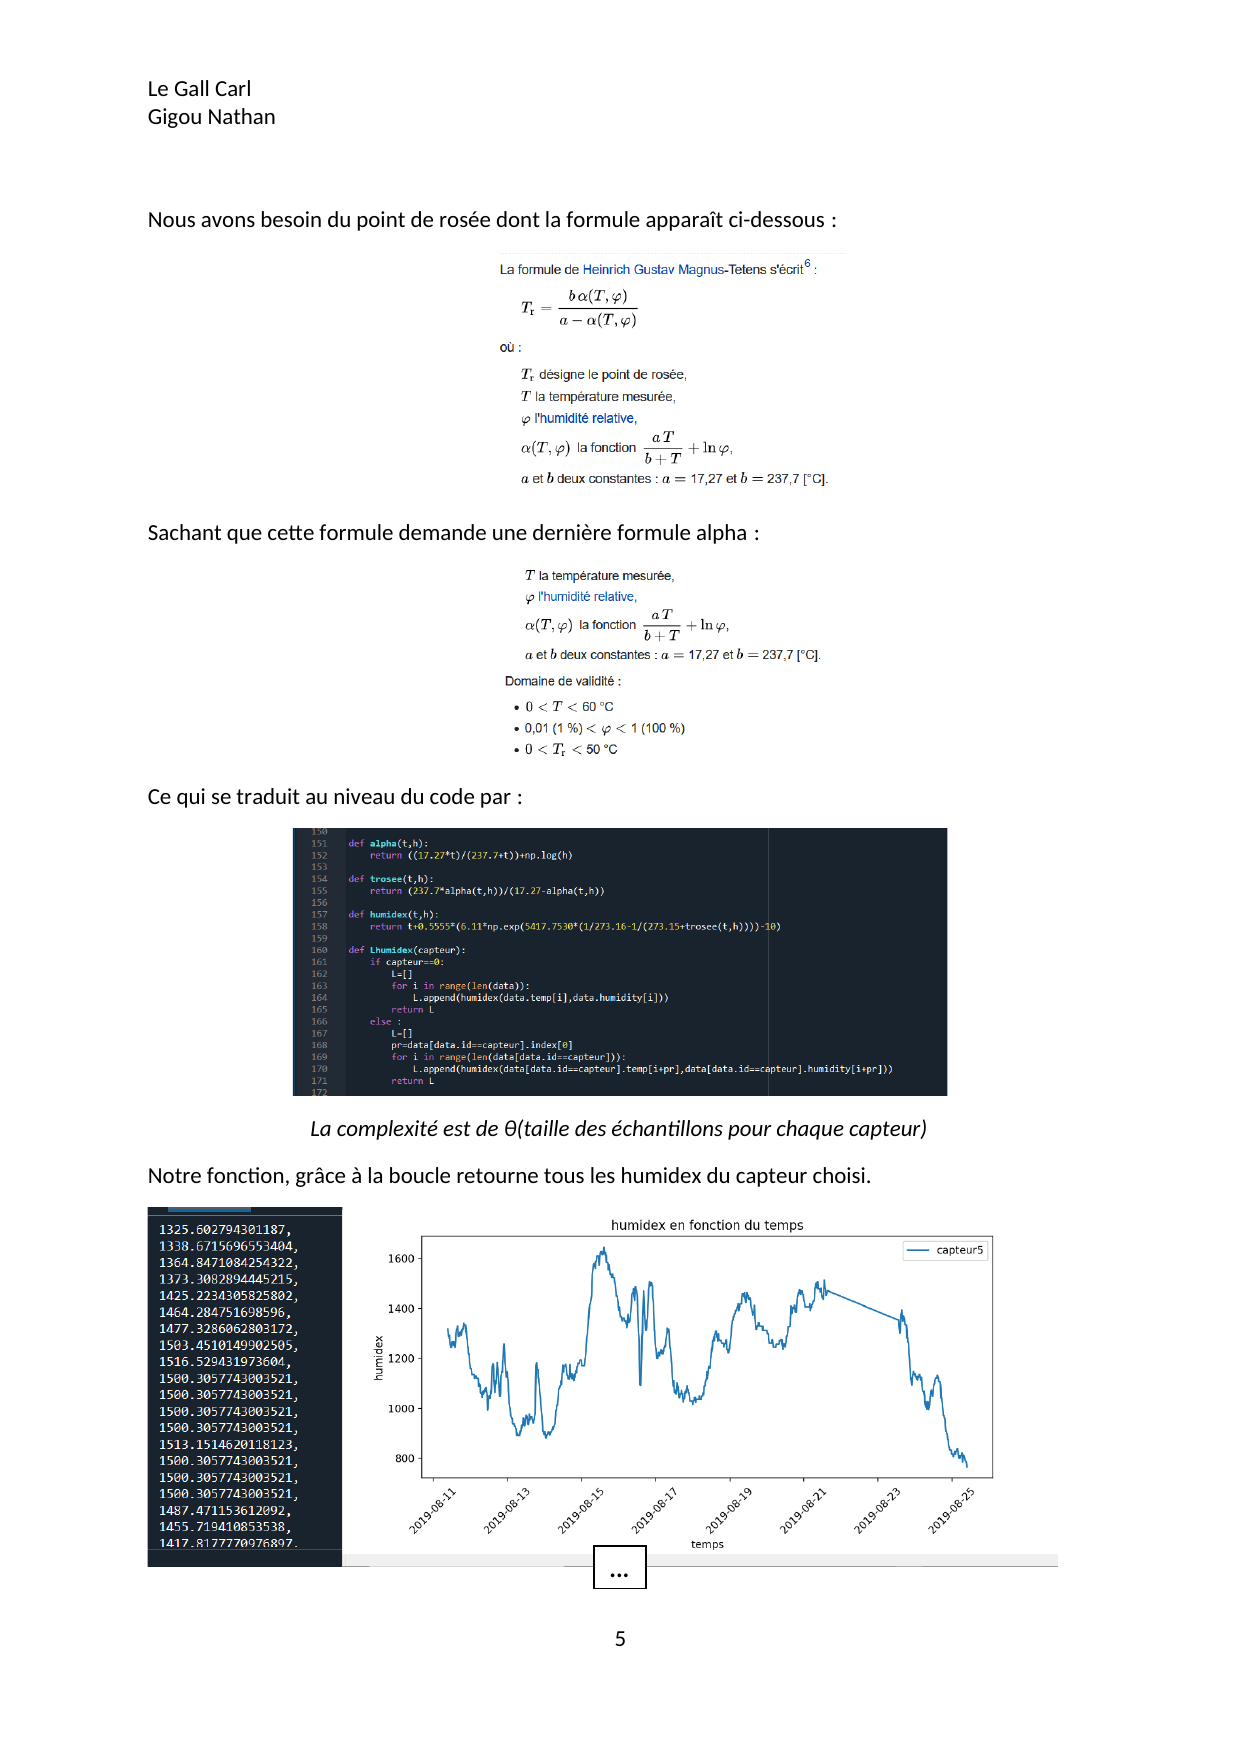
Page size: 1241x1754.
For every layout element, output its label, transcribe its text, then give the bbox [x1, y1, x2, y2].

picture [147, 1207, 1058, 1567]
text La complexité est de θ(taille des échantillons pour chaque capteur) [148, 1114, 1093, 1142]
picture [393, 251, 848, 499]
text Nous avons besoin du point de rosée dont la formule apparaît ci-dessous : [148, 205, 1093, 233]
text Ce qui se traduit au niveau du code par : [148, 782, 1093, 810]
text Notre fonction, grâce à la boucle retourne tous les humidex du capteur choisi. [148, 1161, 1093, 1189]
text Sachant que cette formule demande une dernière formule alpha : [148, 518, 1093, 546]
picture [401, 564, 839, 764]
picture [292, 828, 948, 1096]
